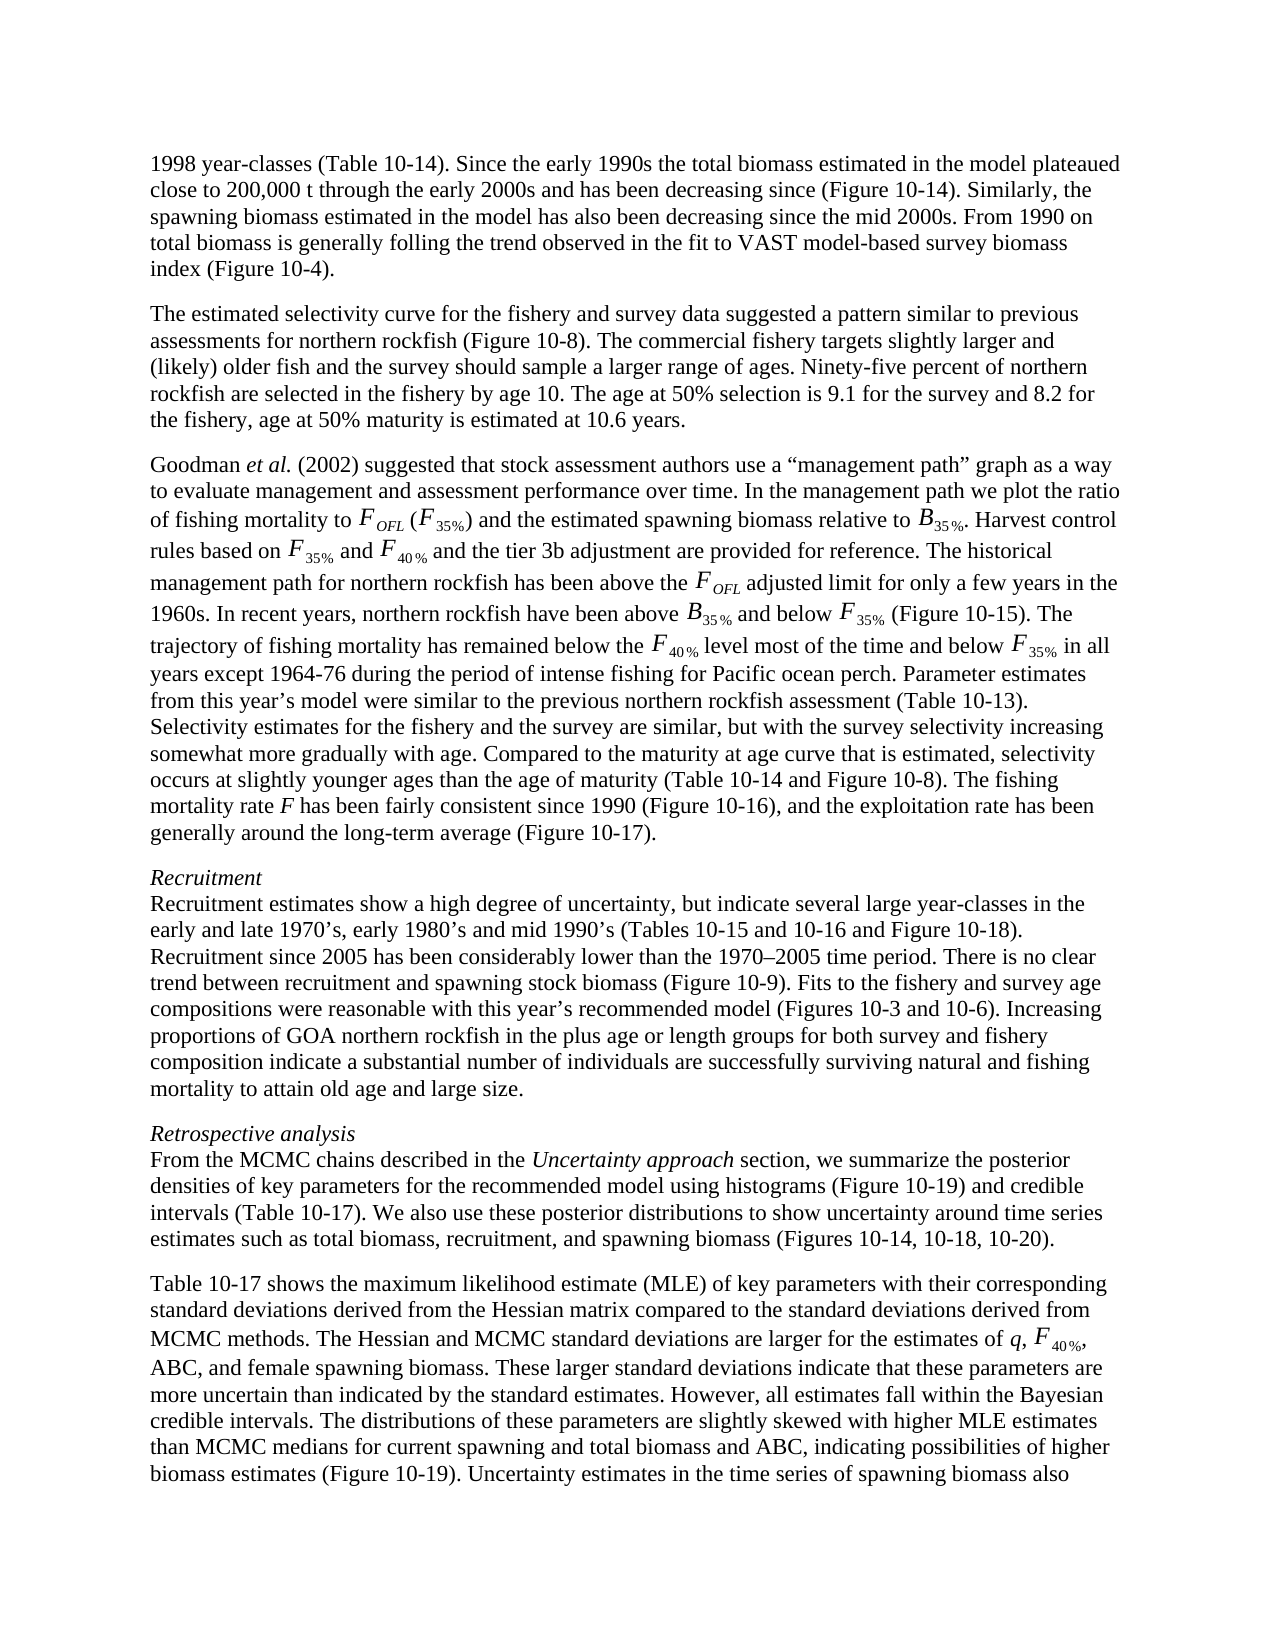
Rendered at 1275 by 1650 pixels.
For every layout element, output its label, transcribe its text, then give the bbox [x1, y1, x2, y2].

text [150, 150, 1125, 282]
text Goodman et al. (2002) suggested that stock assessment authors use a “management path” graph as a way to evaluate management and assessment performance over time. In the management path we plot the ratio of fishing mortality to () and the estimated spawning biomass relative to . Harvest control rules based on and and the tier 3b adjustment are provided for reference. The historical management path for northern rockfish has been above the adjusted limit for only a few years in the 1960s. In recent years, northern rockfish have been above and below (Figure 10-15). The trajectory of fishing mortality has remained below the level most of the time and below in all years except 1964-76 during the period of intense fishing for Pacific ocean perch. Parameter estimates from this year’s model were similar to the previous northern rockfish assessment (Table 10-13). Selectivity estimates for the fishery and the survey are similar, but with the survey selectivity increasing somewhat more gradually with age. Compared to the maturity at age curve that is estimated, selectivity occurs at slightly younger ages than the age of maturity (Table 10-14 and Figure 10-8). The fishing mortality rate F has been fairly consistent since 1990 (Figure 10-16), and the exploitation rate has been generally around the long-term average (Figure 10-17). [150, 451, 1125, 845]
text The estimated selectivity curve for the fishery and survey data suggested a pattern similar to previous assessments for northern rockfish (Figure 10-8). The commercial fishery targets slightly larger and (likely) older fish and the survey should sample a larger range of ages. Ninety-five percent of northern rockfish are selected in the fishery by age 10. The age at 50% selection is 9.1 for the survey and 8.2 for the fishery, age at 50% maturity is estimated at 10.6 years. [150, 301, 1125, 432]
text Retrospective analysis From the MCMC chains described in the Uncertainty approach section, we summarize the posterior densities of key parameters for the recommended model using histograms (Figure 10-19) and credible intervals (Table 10-17). We also use these posterior distributions to show uncertainty around time series estimates such as total biomass, recruitment, and spawning biomass (Figures 10-14, 10-18, 10-20). [150, 1120, 1125, 1251]
text Recruitment Recruitment estimates show a high degree of uncertainty, but indicate several large year-classes in the early and late 1970’s, early 1980’s and mid 1990’s (Tables 10-15 and 10-16 and Figure 10-18). Recruitment since 2005 has been considerably lower than the 1970–2005 time period. There is no clear trend between recruitment and spawning stock biomass (Figure 10-9). Fits to the fishery and survey age compositions were reasonable with this year’s recommended model (Figures 10-3 and 10-6). Increasing proportions of GOA northern rockfish in the plus age or length groups for both survey and fishery composition indicate a substantial number of individuals are successfully surviving natural and fishing mortality to attain old age and large size. [150, 864, 1125, 1101]
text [150, 1270, 1125, 1486]
